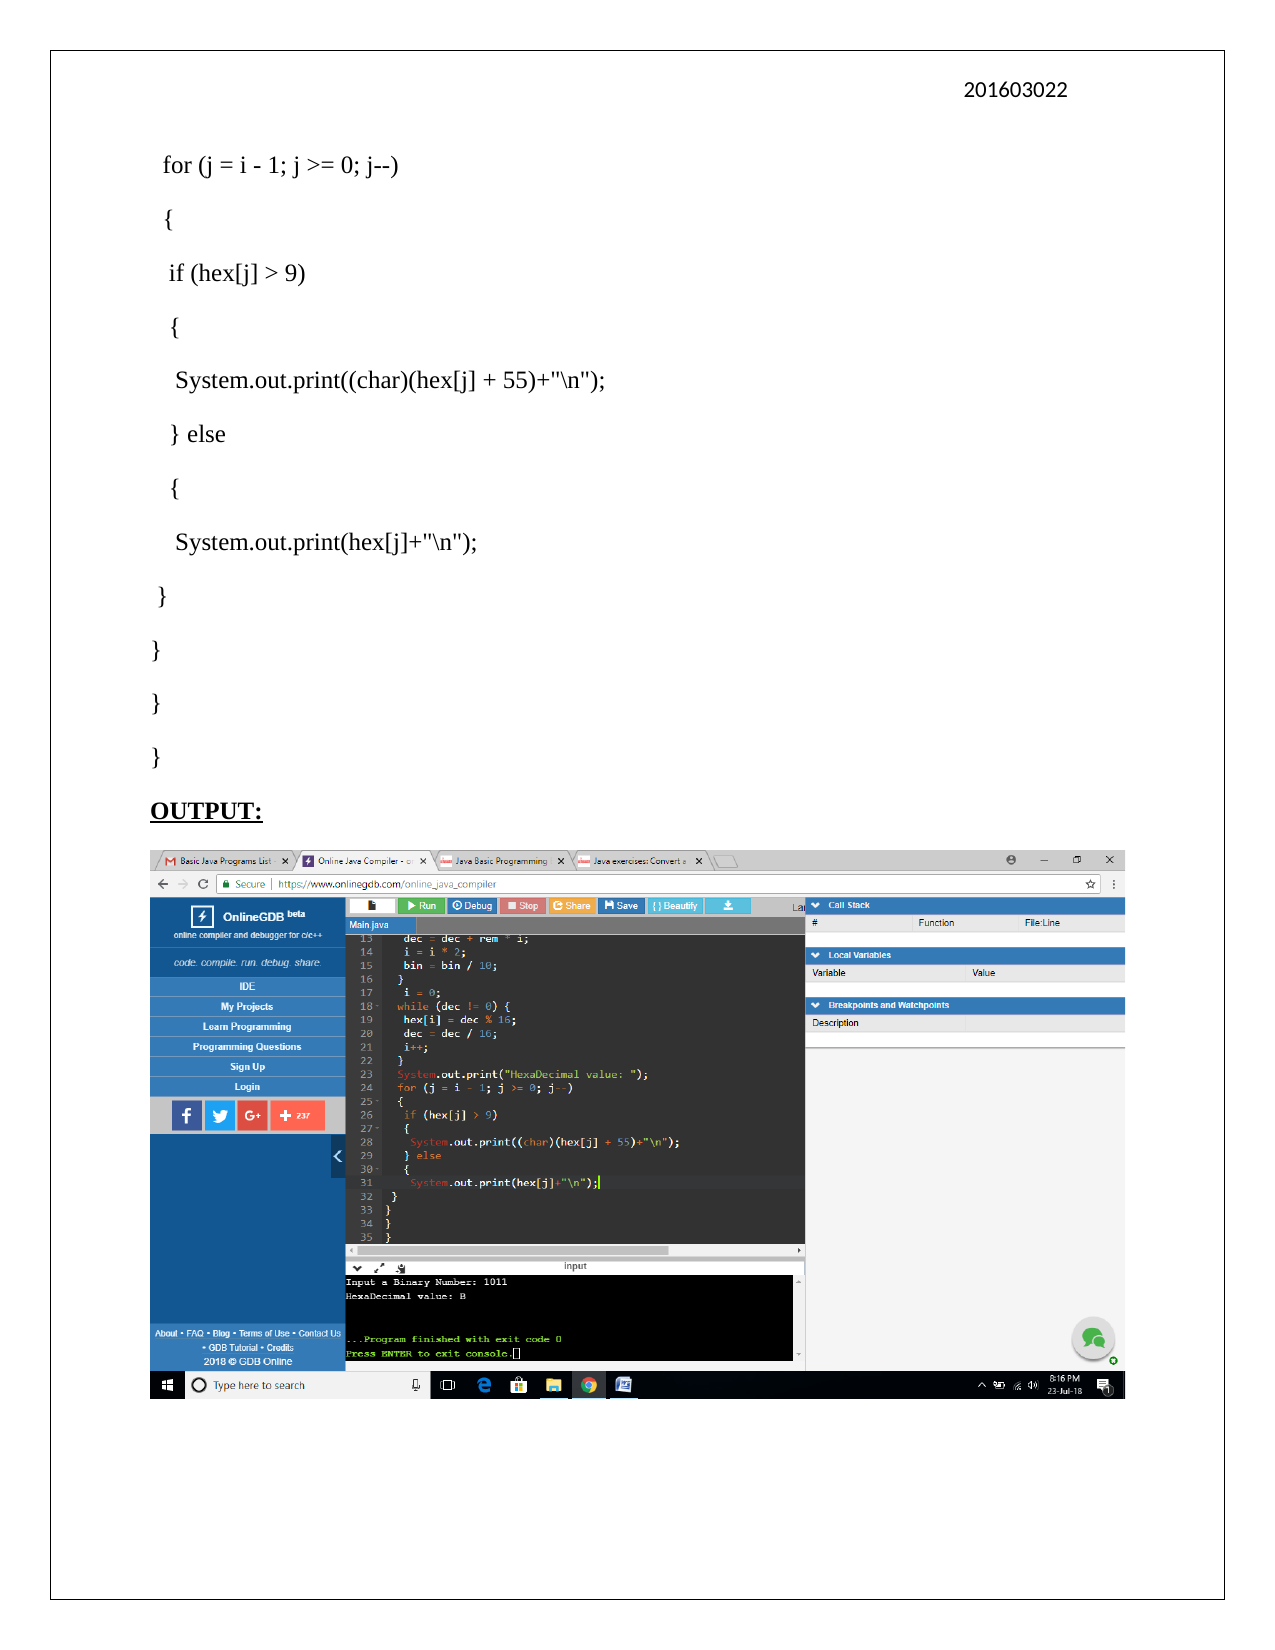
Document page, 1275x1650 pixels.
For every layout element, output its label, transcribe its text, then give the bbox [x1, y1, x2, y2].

text } [150, 581, 1125, 609]
text System.out.print(hex[j]+"\n"); [150, 527, 1125, 556]
text } else [150, 419, 1125, 448]
text } [150, 635, 1125, 663]
text System.out.print((char)(hex[j] + 55)+"\n"); [150, 365, 1125, 394]
text OUTPUT: [150, 796, 1125, 825]
text { [150, 204, 1125, 233]
text } [150, 742, 1125, 771]
text { [150, 312, 1125, 340]
text { [150, 473, 1125, 502]
text if (hex[j] > 9) [150, 258, 1125, 286]
text } [150, 688, 1125, 717]
picture [150, 850, 1125, 1399]
text for (j = i - 1; j >= 0; j--) [150, 150, 1125, 179]
